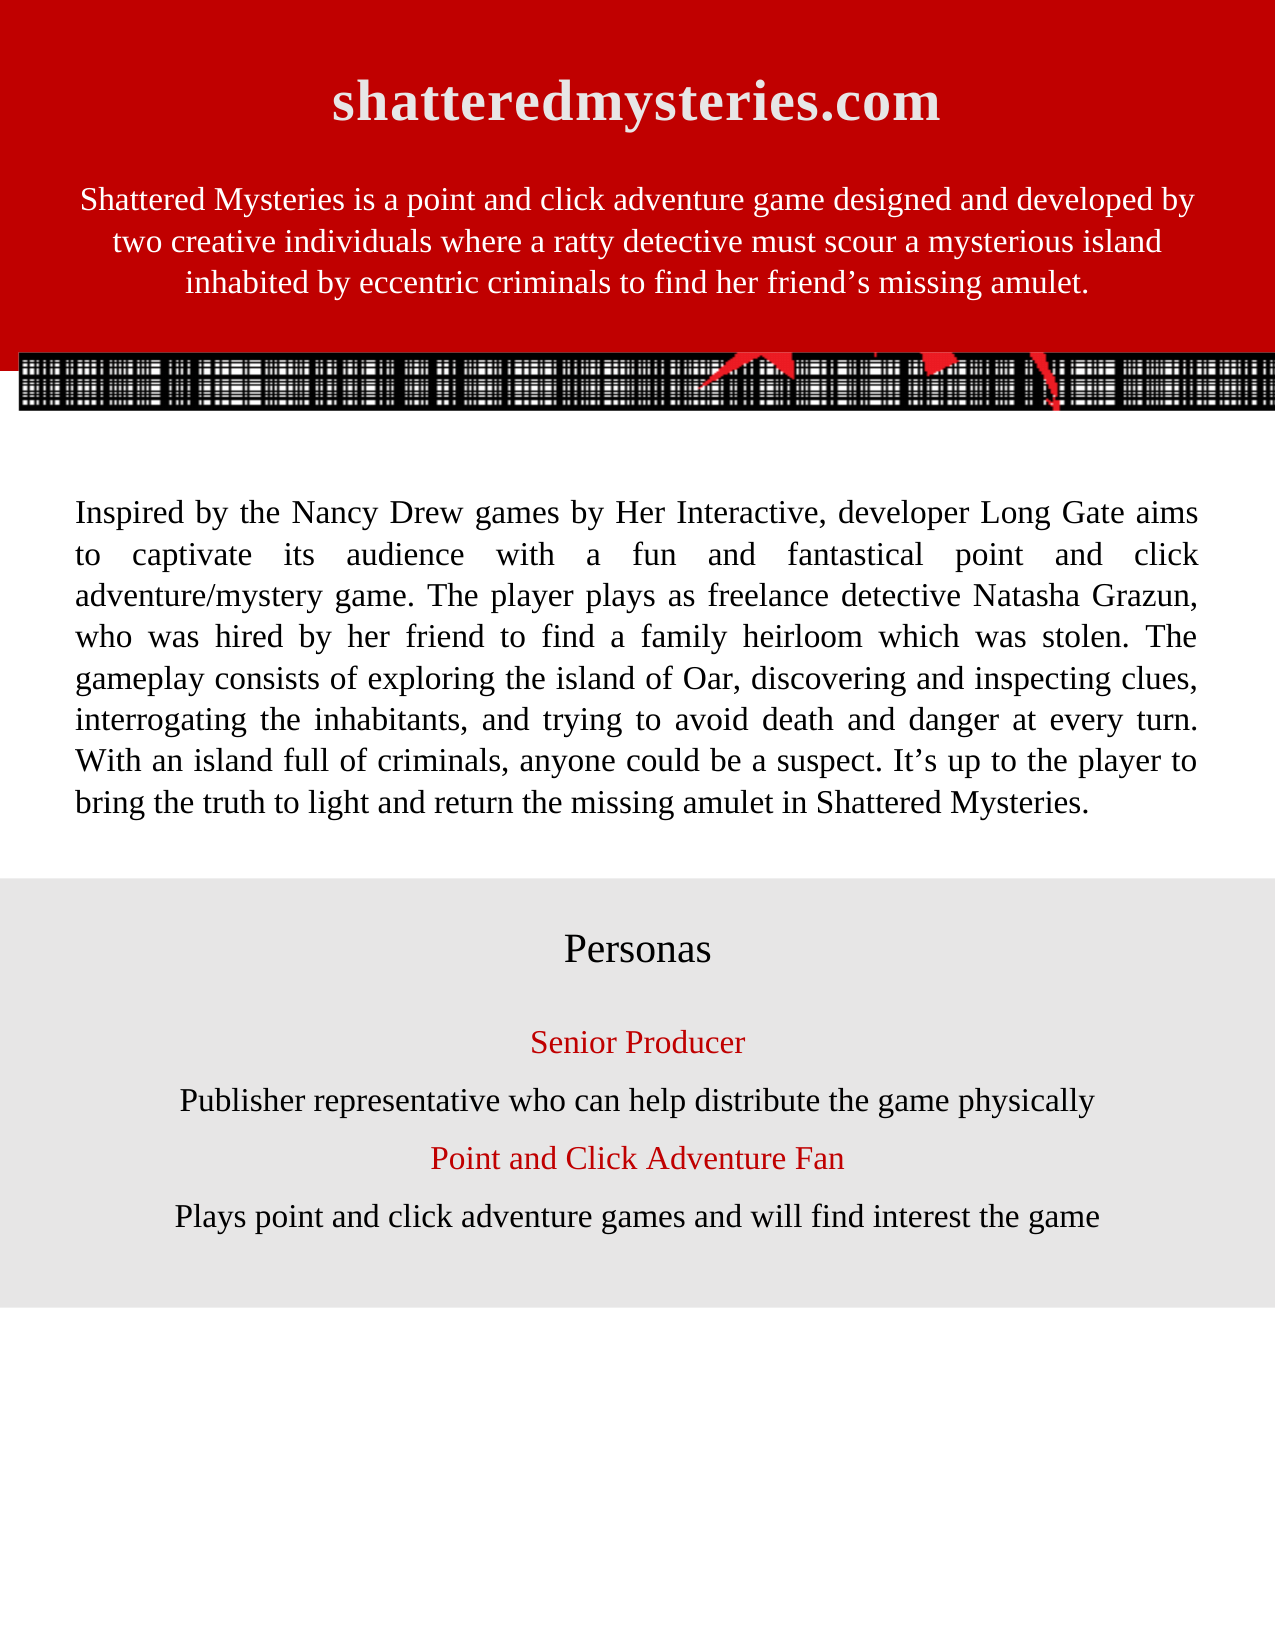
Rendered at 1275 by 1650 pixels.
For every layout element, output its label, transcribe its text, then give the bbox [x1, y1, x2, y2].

text Senior Producer [75, 1022, 1200, 1060]
picture [20, 353, 1275, 410]
title shatteredmysteries.com [75, 75, 1200, 132]
text Point and Click Adventure Fan [75, 1138, 1200, 1176]
text Publisher representative who can help distribute the game physically [75, 1080, 1200, 1118]
text Plays point and click adventure games and will find interest the game [75, 1196, 1200, 1234]
text Shattered Mysteries is a point and click adventure game designed and developed by two creative individuals where a ratty detective must scour a mysterious island inhabited by eccentric criminals to find her friend’s missing amulet. [75, 180, 1200, 301]
subtitle Personas [75, 923, 1200, 971]
text Inspired by the Nancy Drew games by Her Interactive, developer Long Gate aims to captivate its audience with a fun and fantastical point and click adventure/mystery game. The player plays as freelance detective Natasha Grazun, who was hired by her friend to find a family heirloom which was stolen. The gameplay consists of exploring the island of Oar, discovering and inspecting clues, interrogating the inhabitants, and trying to avoid death and danger at every turn. With an island full of criminals, anyone could be a suspect. It’s up to the player to bring the truth to light and return the missing amulet in Shattered Mysteries. [75, 493, 1200, 820]
